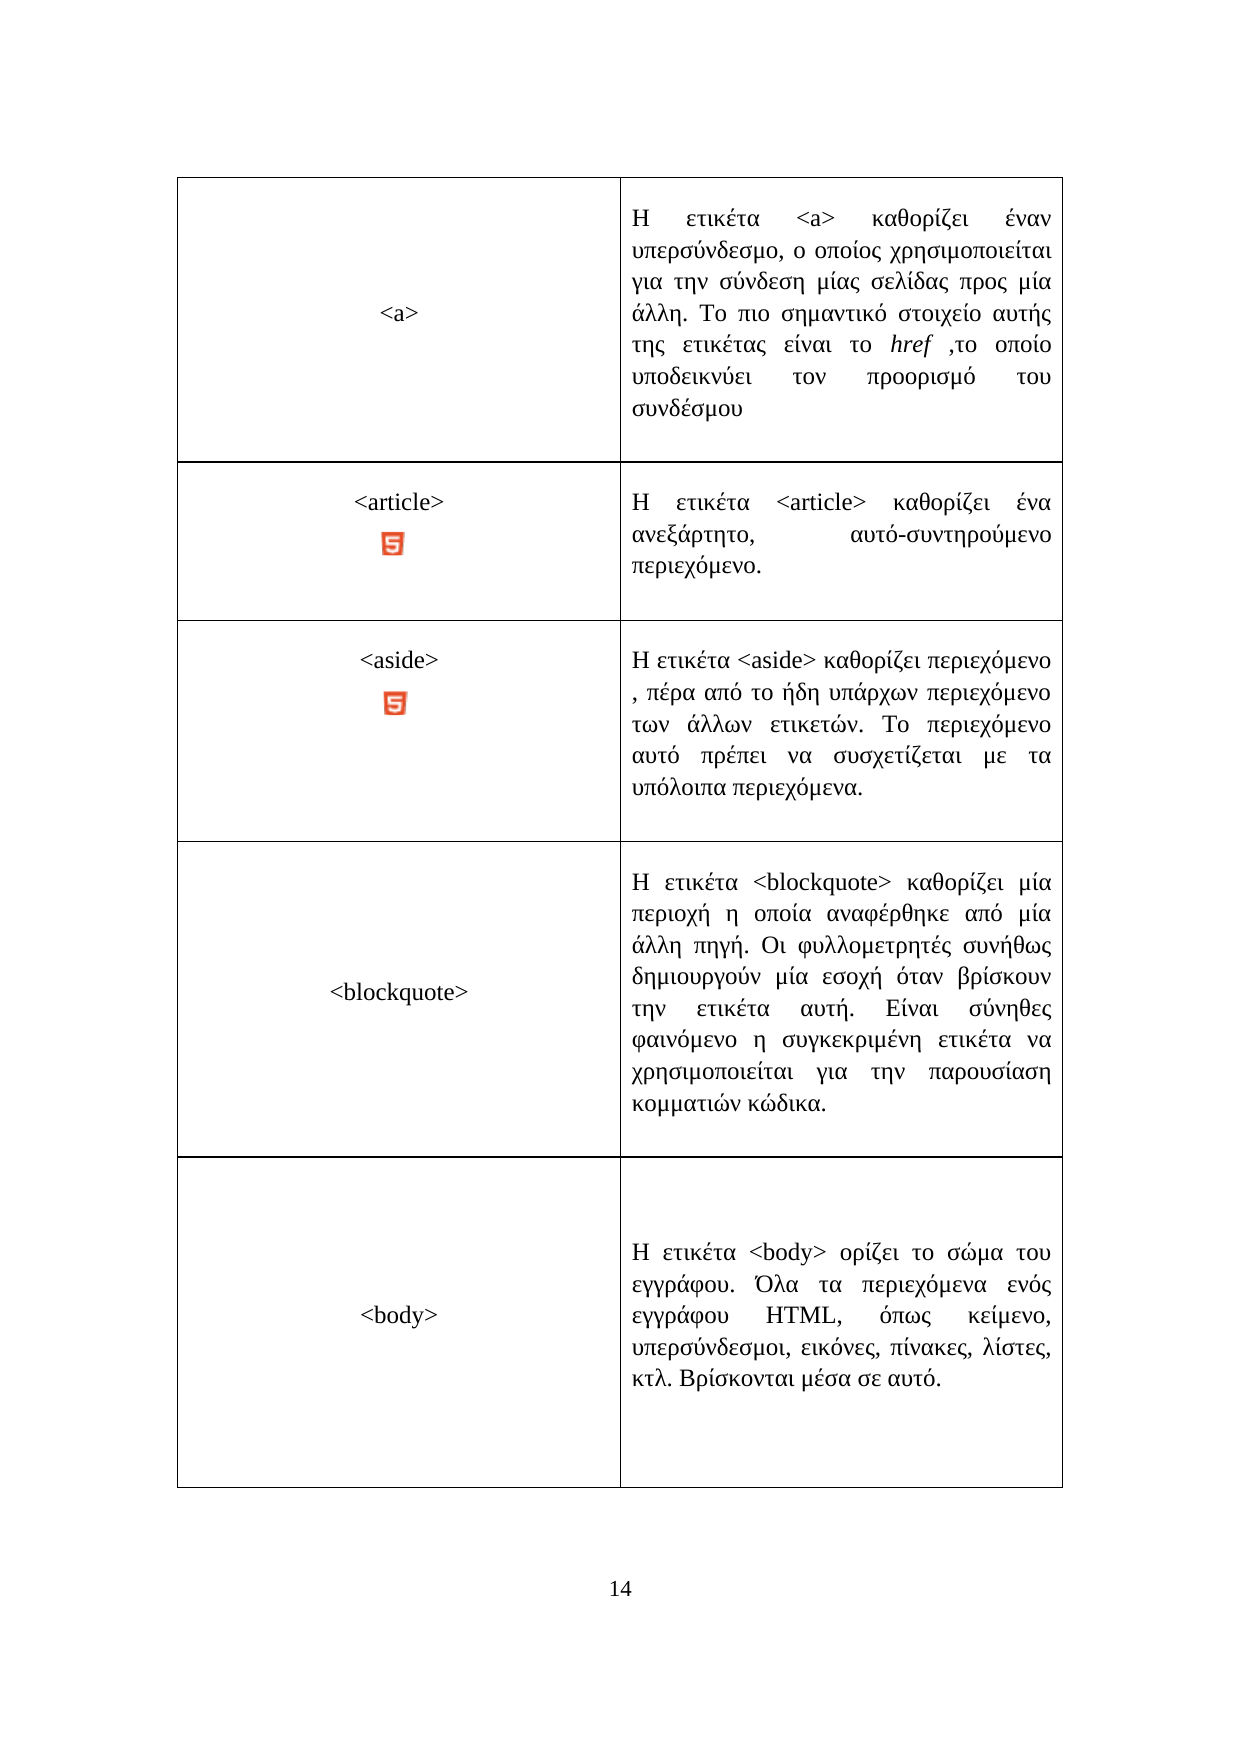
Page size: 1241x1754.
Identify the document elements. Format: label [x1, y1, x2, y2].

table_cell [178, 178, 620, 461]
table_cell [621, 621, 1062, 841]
picture [383, 691, 412, 716]
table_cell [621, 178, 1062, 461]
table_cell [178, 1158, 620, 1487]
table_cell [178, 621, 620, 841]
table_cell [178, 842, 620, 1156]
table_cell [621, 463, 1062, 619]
picture [381, 531, 410, 556]
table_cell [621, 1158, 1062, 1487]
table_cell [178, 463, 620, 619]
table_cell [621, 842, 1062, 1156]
